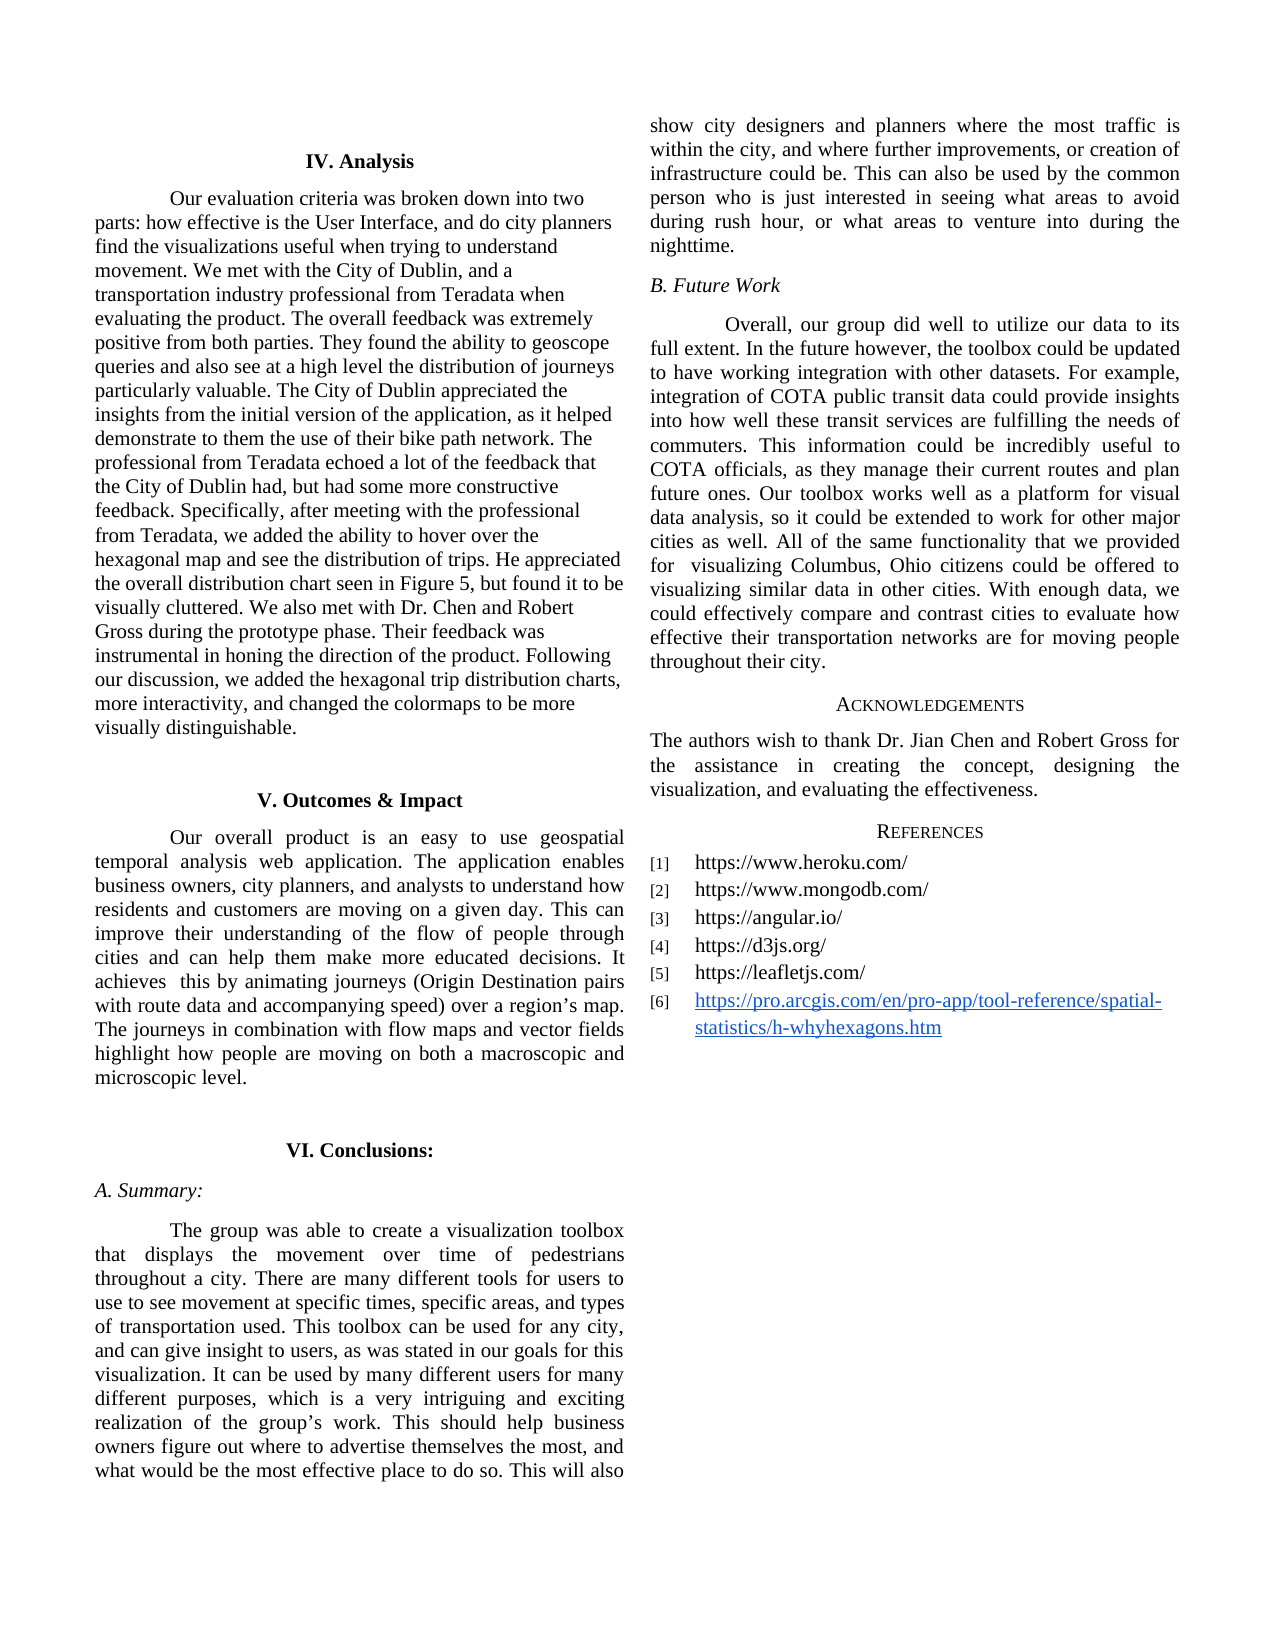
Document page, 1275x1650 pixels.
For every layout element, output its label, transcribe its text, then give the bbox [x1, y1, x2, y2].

text VI. Conclusions: [94, 1138, 625, 1162]
text IV. Analysis [94, 149, 625, 173]
list https://leafletjs.com/ [650, 960, 1181, 984]
text Our overall product is an easy to use geospatial temporal analysis web application. The application enables business owners, city planners, and analysts to understand how residents and customers are moving on a given day. This can improve their understanding of the flow of people through cities and can help them make more educated decisions. It achieves this by animating journeys (Origin Destination pairs with route data and accompanying speed) over a region’s map. The journeys in combination with flow maps and vector fields highlight how people are moving on both a macroscopic and microscopic level. [94, 825, 625, 1089]
text Overall, our group did well to utilize our data to its full extent. In the future however, the toolbox could be updated to have working integration with other datasets. For example, integration of COTA public transit data could provide insights into how well these transit services are fulfilling the needs of commuters. This information could be incredibly useful to COTA officials, as they manage their current routes and plan future ones. Our toolbox works well as a platform for visual data analysis, so it could be extended to work for other major cities as well. All of the same functionality that we provided for visualizing Columbus, Ohio citizens could be offered to visualizing similar data in other cities. With enough data, we could effectively compare and contrast cities to evaluate how effective their transportation networks are for moving people throughout their city. [650, 312, 1181, 673]
text Our evaluation criteria was broken down into two parts: how effective is the User Interface, and do city planners find the visualizations useful when trying to understand movement. We met with the City of Dublin, and a transportation industry professional from Teradata when evaluating the product. The overall feedback was extremely positive from both parties. They found the ability to geoscope queries and also see at a high level the distribution of journeys particularly valuable. The City of Dublin appreciated the insights from the initial version of the application, as it helped demonstrate to them the use of their bike path network. The professional from Teradata echoed a lot of the feedback that the City of Dublin had, but had some more constructive feedback. Specifically, after meeting with the professional from Teradata, we added the ability to hover over the hexagonal map and see the distribution of trips. He appreciated the overall distribution chart seen in Figure 5, but found it to be visually cluttered. We also met with Dr. Chen and Robert Gross during the prototype phase. Their feedback was instrumental in honing the direction of the product. Following our discussion, we added the hexagonal trip distribution charts, more interactivity, and changed the colormaps to be more visually distinguishable. [94, 186, 625, 739]
list https://www.mongodb.com/ [650, 877, 1181, 901]
list https://pro.arcgis.com/en/pro-app/tool-reference/spatial-statistics/h-whyhexagons.htm [650, 988, 1181, 1039]
list https://www.heroku.com/ [650, 850, 1181, 874]
text The group was able to create a visualization toolbox that displays the movement over time of pedestrians throughout a city. There are many different tools for users to use to see movement at specific times, specific areas, and types of transportation used. This toolbox can be used for any city, and can give insight to users, as was stated in our goals for this visualization. It can be used by many different users for many different purposes, which is a very intriguing and exciting realization of the group’s work. This should help business owners figure out where to advertise themselves the most, and what would be the most effective place to do so. This will also show city designers and planners where the most traffic is within the city, and where further improvements, or creation of infrastructure could be. This can also be used by the common person who is just interested in seeing what areas to avoid during rush hour, or what areas to venture into during the nighttime. [94, 1218, 625, 1482]
list https://angular.io/ [650, 905, 1181, 929]
text B. Future Work [650, 272, 1181, 297]
text The group was able to create a visualization toolbox that displays the movement over time of pedestrians throughout a city. There are many different tools for users to use to see movement at specific times, specific areas, and types of transportation used. This toolbox can be used for any city, and can give insight to users, as was stated in our goals for this visualization. It can be used by many different users for many different purposes, which is a very intriguing and exciting realization of the group’s work. This should help business owners figure out where to advertise themselves the most, and what would be the most effective place to do so. This will also show city designers and planners where the most traffic is within the city, and where further improvements, or creation of infrastructure could be. This can also be used by the common person who is just interested in seeing what areas to avoid during rush hour, or what areas to venture into during the nighttime. [650, 112, 1181, 257]
text A. Summary: [94, 1178, 625, 1202]
text The authors wish to thank Dr. Jian Chen and Robert Gross for the assistance in creating the concept, designing the visualization, and evaluating the effectiveness. [650, 728, 1181, 801]
text References [680, 819, 1181, 843]
text V. Outcomes & Impact [94, 788, 625, 812]
list https://d3js.org/ [650, 932, 1181, 957]
text Acknowledgements [680, 692, 1181, 716]
